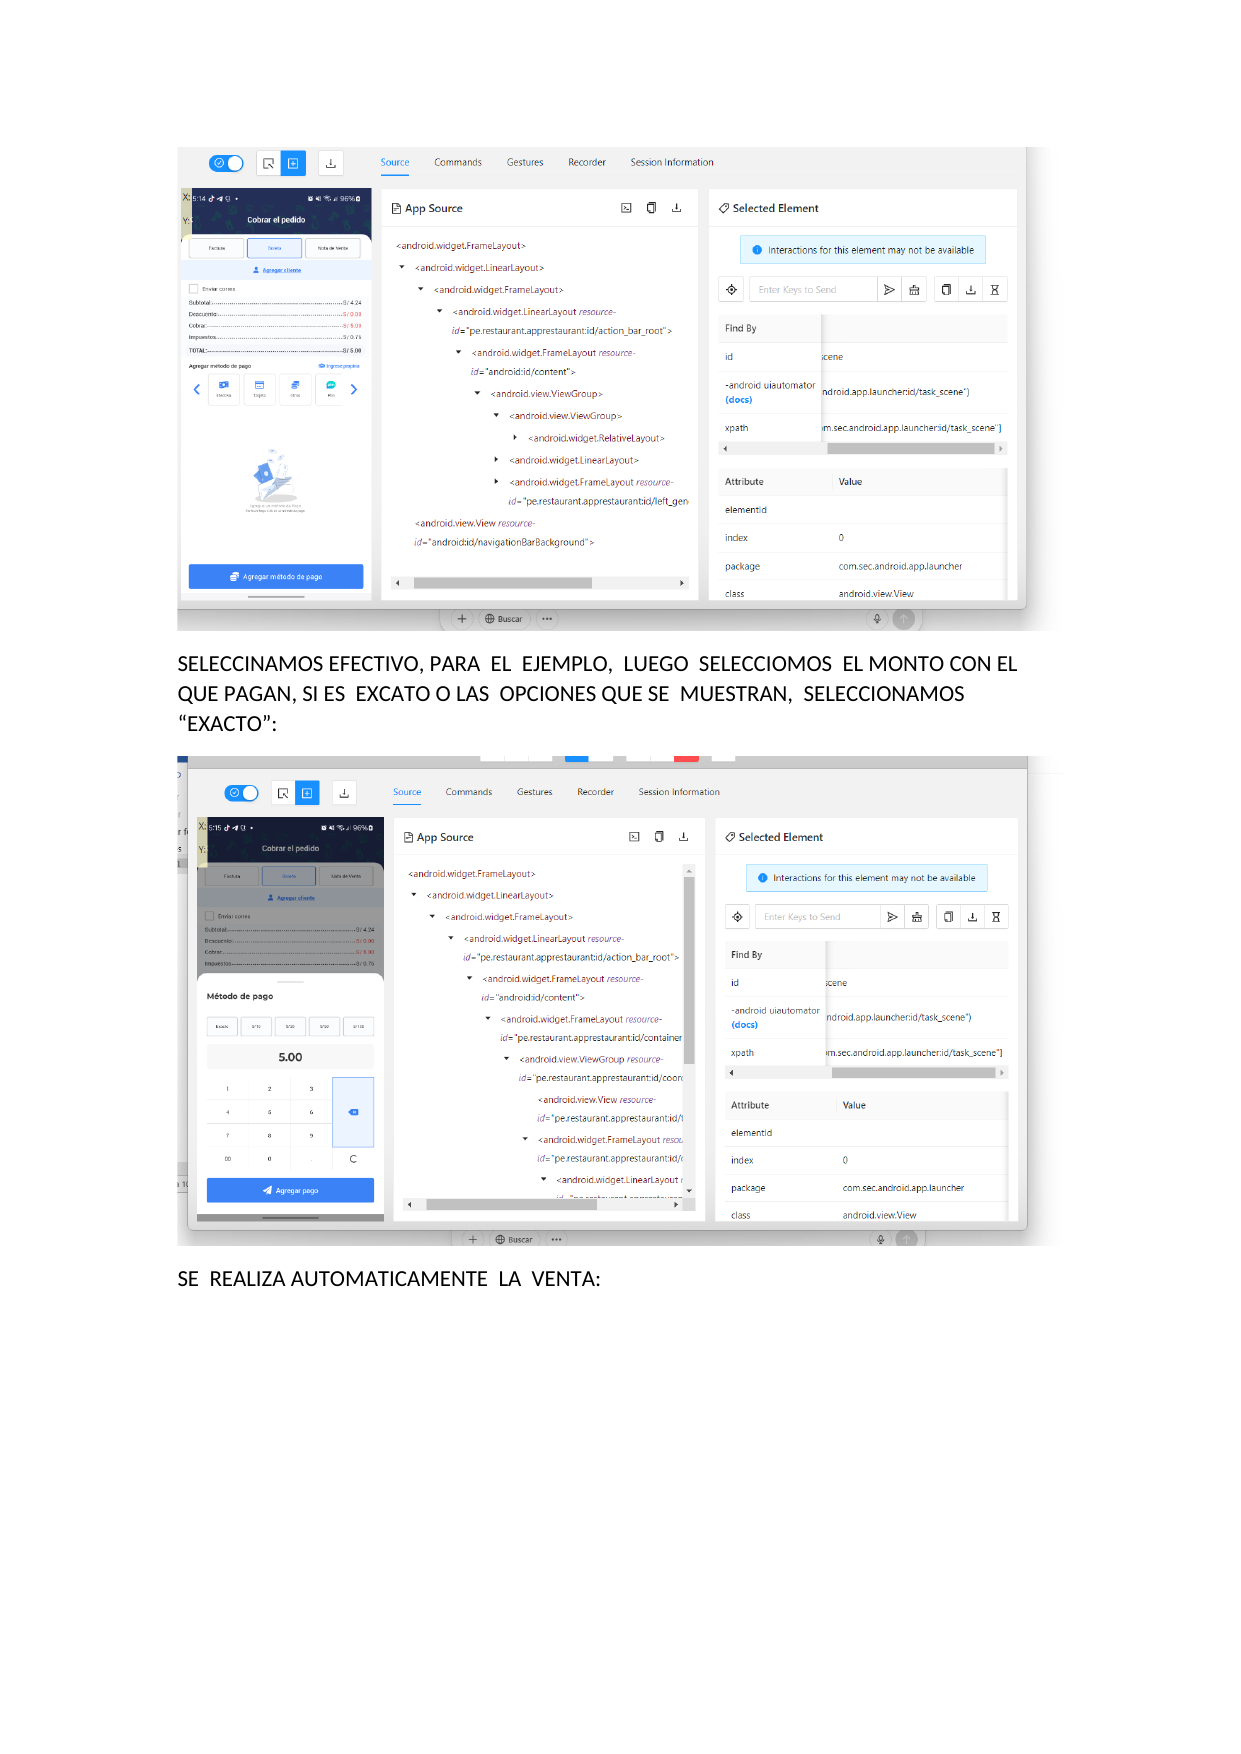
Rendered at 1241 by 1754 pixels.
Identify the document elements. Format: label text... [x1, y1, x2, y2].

text SE REALIZA AUTOMATICAMENTE LA VENTA: [177, 1264, 1063, 1292]
picture [177, 756, 1063, 1246]
text SELECCINAMOS EFECTIVO, PARA EL EJEMPLO, LUEGO SELECCIOMOS EL MONTO CON EL QUE PAGAN, SI ES EXCATO O LAS OPCIONES QUE SE MUESTRAN, SELECCIONAMOS “EXACTO”: [177, 649, 1063, 737]
picture [177, 147, 1063, 631]
